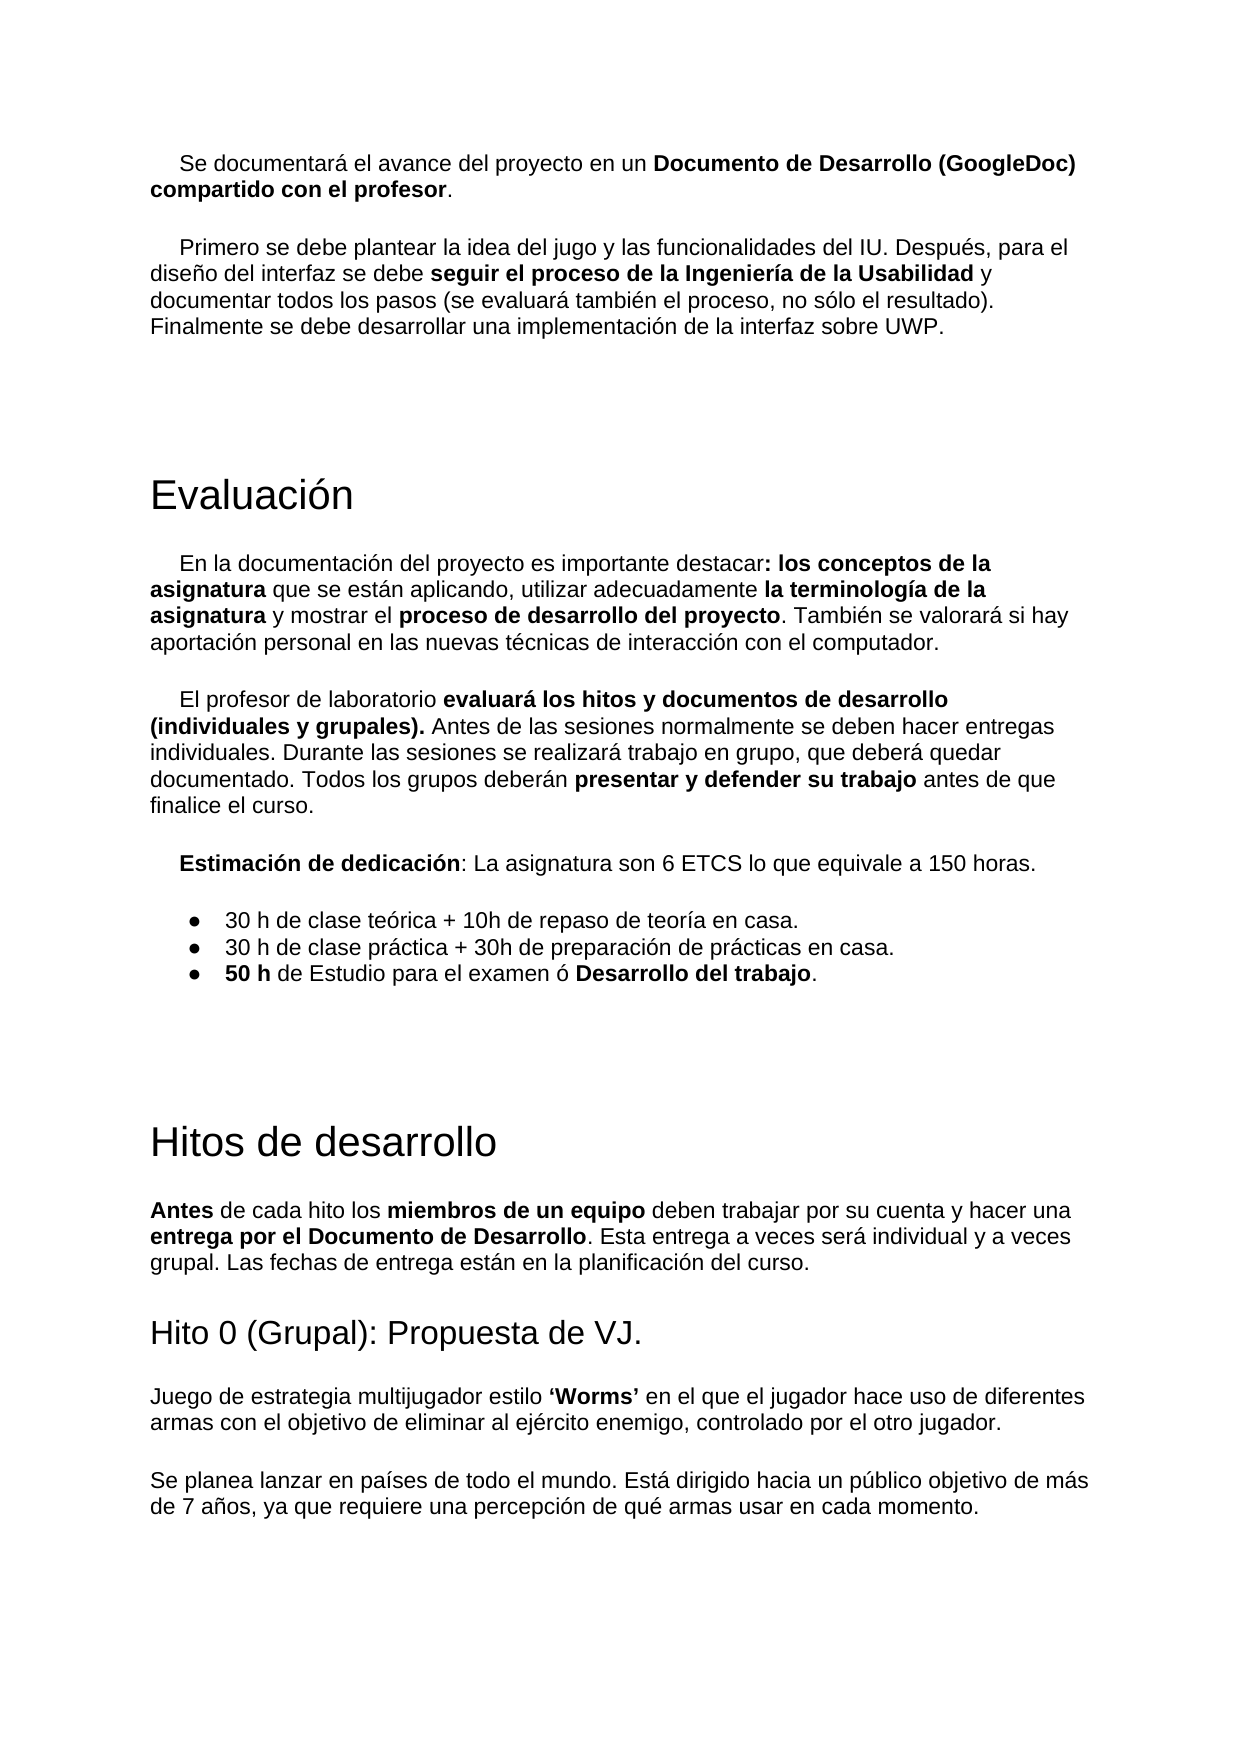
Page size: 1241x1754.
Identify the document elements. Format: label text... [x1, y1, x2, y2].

list 50 h de Estudio para el examen ó Desarrollo del trabajo. [187, 960, 1090, 986]
subtitle Hitos de desarrollo [150, 1117, 1090, 1165]
text Juego de estrategia multijugador estilo ‘Worms’ en el que el jugador hace uso de diferentes armas con el objetivo de eliminar al ejército enemigo, controlado por el otro jugador. [150, 1383, 1090, 1436]
subtitle Evaluación [150, 471, 1090, 518]
text El profesor de laboratorio evaluará los hitos y documentos de desarrollo (individuales y grupales). Antes de las sesiones normalmente se deben hacer entregas individuales. Durante las sesiones se realizará trabajo en grupo, que deberá quedar documentado. Todos los grupos deberán presentar y defender su trabajo antes de que finalice el curso. [150, 686, 1090, 818]
text Estimación de dedicación: La asignatura son 6 ETCS lo que equivale a 150 horas. [150, 849, 1090, 876]
subtitle Hito 0 (Grupal): Propuesta de VJ. [150, 1313, 1090, 1352]
list 30 h de clase práctica + 30h de preparación de prácticas en casa. [187, 933, 1090, 960]
text Antes de cada hito los miembros de un equipo deben trabajar por su cuenta y hacer una entrega por el Documento de Desarrollo. Esta entrega a veces será individual y a veces grupal. Las fechas de entrega están en la planificación del curso. [150, 1197, 1090, 1276]
text Se documentará el avance del proyecto en un Documento de Desarrollo (GoogleDoc) compartido con el profesor. [150, 150, 1090, 203]
list 30 h de clase teórica + 10h de repaso de teoría en casa. [187, 907, 1090, 933]
text En la documentación del proyecto es importante destacar: los conceptos de la asignatura que se están aplicando, utilizar adecuadamente la terminología de la asignatura y mostrar el proceso de desarrollo del proyecto. También se valorará si hay aportación personal en las nuevas técnicas de interacción con el computador. [150, 550, 1090, 655]
text Se planea lanzar en países de todo el mundo. Está dirigido hacia un público objetivo de más de 7 años, ya que requiere una percepción de qué armas usar en cada momento. [150, 1467, 1090, 1519]
text Primero se debe plantear la idea del jugo y las funcionalidades del IU. Después, para el diseño del interfaz se debe seguir el proceso de la Ingeniería de la Usabilidad y documentar todos los pasos (se evaluará también el proceso, no sólo el resultado). Finalmente se debe desarrollar una implementación de la interfaz sobre UWP. [150, 234, 1090, 339]
